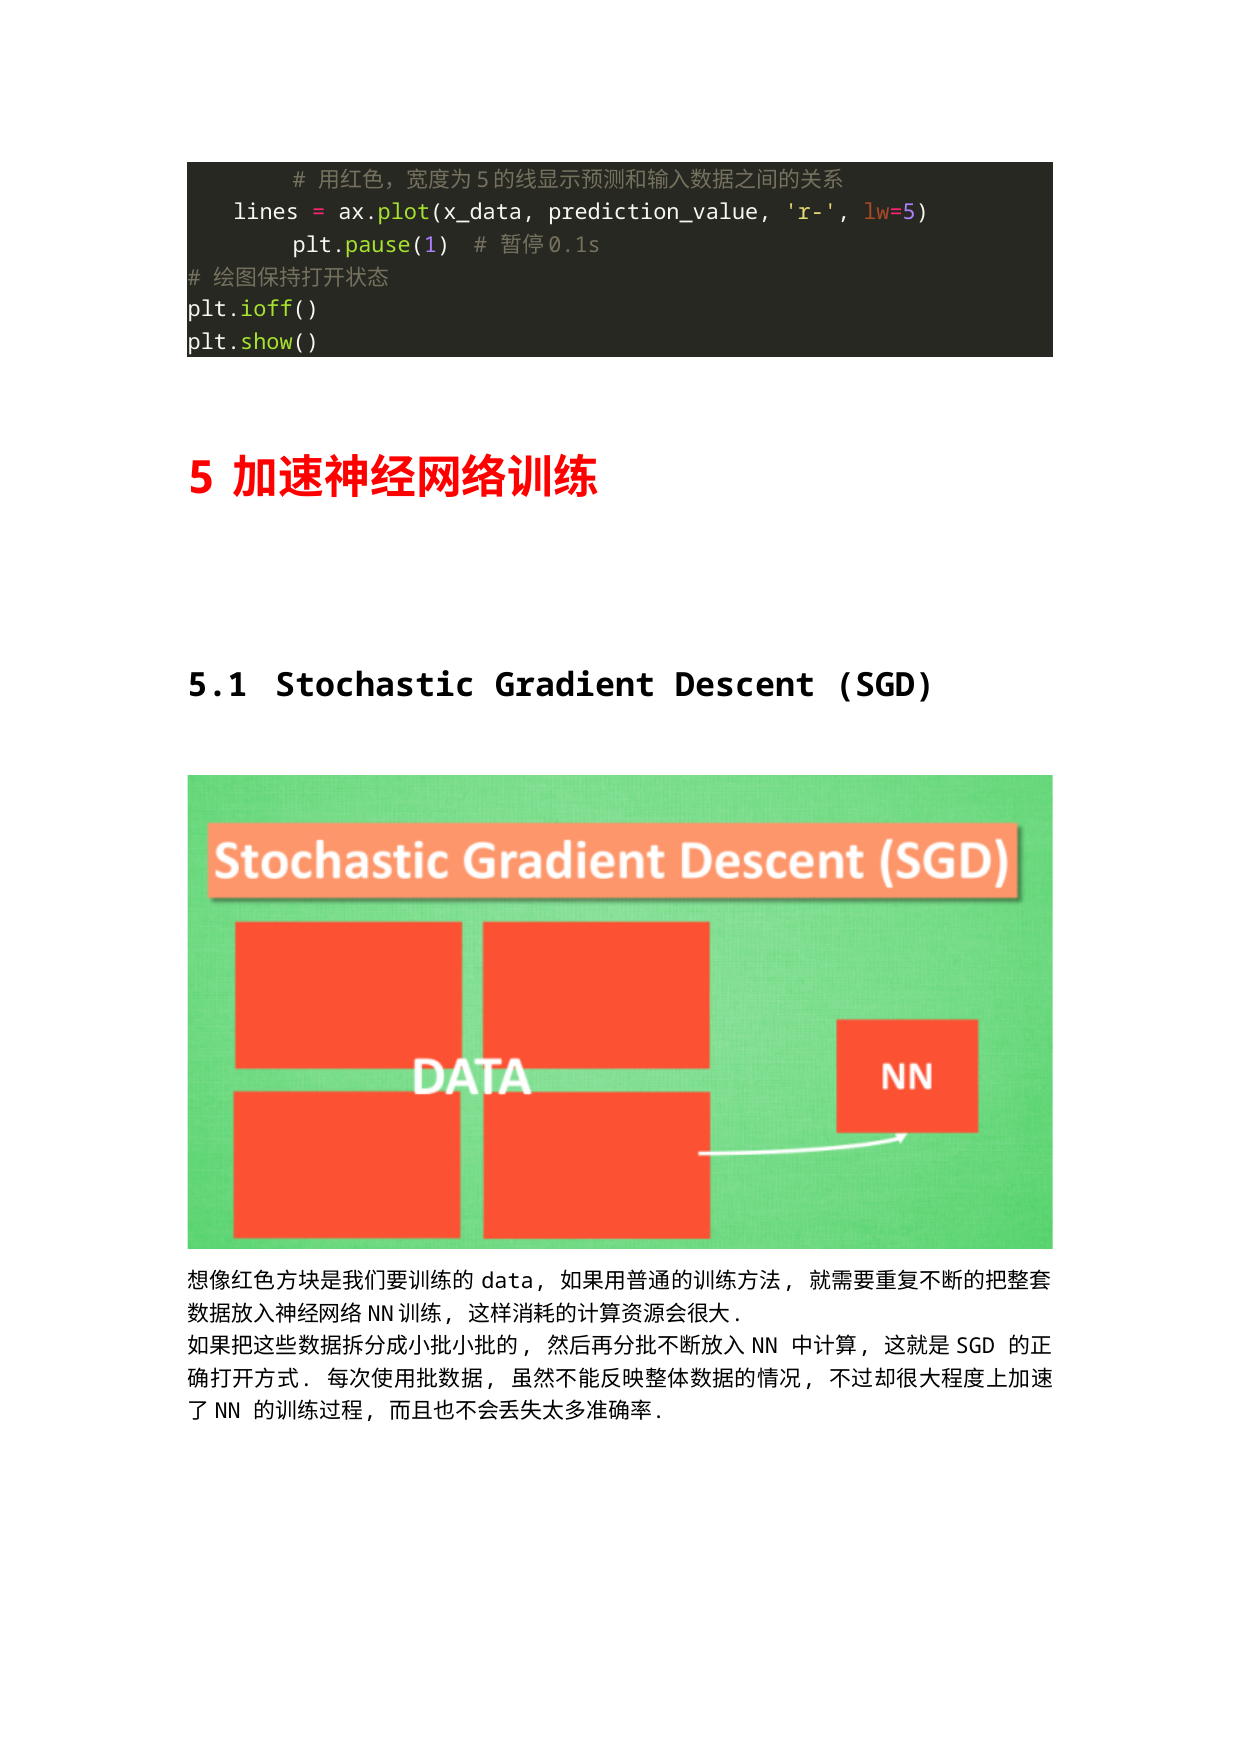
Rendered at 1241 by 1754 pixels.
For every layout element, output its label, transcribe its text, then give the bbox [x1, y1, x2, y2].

subtitle Stochastic Gradient Descent (SGD) [187, 651, 1053, 716]
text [187, 162, 1053, 357]
picture [187, 775, 1053, 1249]
text 如果把这些数据拆分成小批小批的, 然后再分批不断放入 NN 中计算, 这就是SGD 的正确打开方式. 每次使用批数据, 虽然不能反映整体数据的情况, 不过却很大程度上加速了 NN 的训练过程, 而且也不会丢失太多准确率. [187, 1328, 1053, 1426]
subtitle 加速神经网络训练 [187, 425, 1053, 522]
text 想像红色方块是我们要训练的 data, 如果用普通的训练方法, 就需要重复不断的把整套数据放入神经网络 NN训练, 这样消耗的计算资源会很大. [187, 1263, 1053, 1328]
